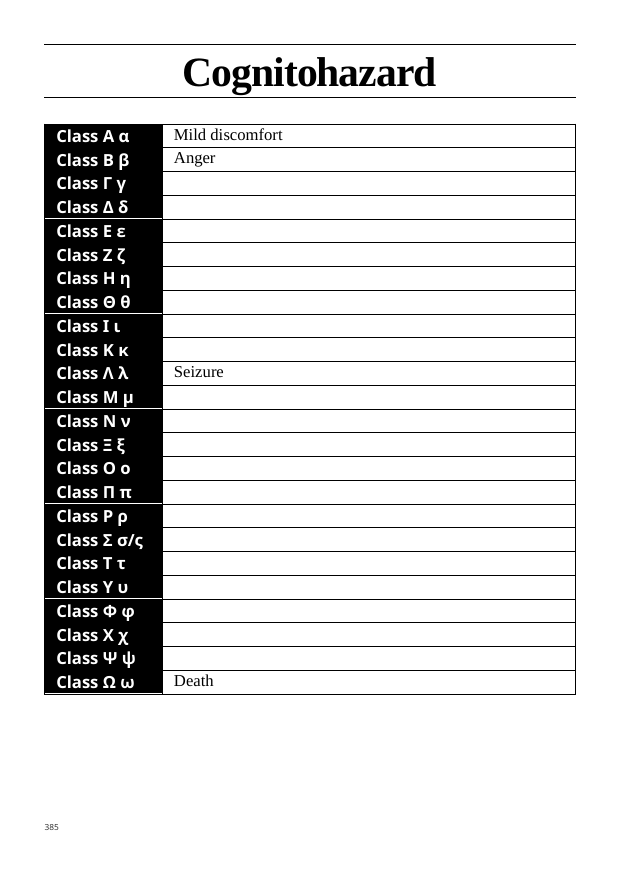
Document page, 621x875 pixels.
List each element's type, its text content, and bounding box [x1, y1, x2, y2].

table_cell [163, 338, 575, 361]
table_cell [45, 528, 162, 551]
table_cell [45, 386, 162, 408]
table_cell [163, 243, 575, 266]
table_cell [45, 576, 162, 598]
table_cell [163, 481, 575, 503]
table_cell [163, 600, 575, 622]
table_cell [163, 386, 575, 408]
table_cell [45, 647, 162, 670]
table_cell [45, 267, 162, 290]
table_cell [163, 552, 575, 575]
subtitle Cognitohazard [44, 45, 576, 97]
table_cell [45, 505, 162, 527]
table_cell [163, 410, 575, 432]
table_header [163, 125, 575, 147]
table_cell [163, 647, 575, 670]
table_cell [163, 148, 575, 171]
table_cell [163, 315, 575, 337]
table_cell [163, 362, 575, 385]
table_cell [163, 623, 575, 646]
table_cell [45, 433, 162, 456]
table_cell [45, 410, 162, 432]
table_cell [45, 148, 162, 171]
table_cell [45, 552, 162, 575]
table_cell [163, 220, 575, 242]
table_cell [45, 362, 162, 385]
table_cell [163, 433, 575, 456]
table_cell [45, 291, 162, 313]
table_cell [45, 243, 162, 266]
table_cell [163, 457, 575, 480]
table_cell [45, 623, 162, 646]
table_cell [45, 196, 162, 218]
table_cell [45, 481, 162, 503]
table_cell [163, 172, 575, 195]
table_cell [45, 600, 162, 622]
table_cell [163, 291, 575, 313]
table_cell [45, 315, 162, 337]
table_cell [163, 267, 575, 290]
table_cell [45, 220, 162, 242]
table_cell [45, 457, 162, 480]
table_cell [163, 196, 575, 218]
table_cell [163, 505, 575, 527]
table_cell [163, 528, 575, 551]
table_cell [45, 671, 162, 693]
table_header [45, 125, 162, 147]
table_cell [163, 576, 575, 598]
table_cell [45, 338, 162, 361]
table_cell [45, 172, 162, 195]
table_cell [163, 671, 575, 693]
